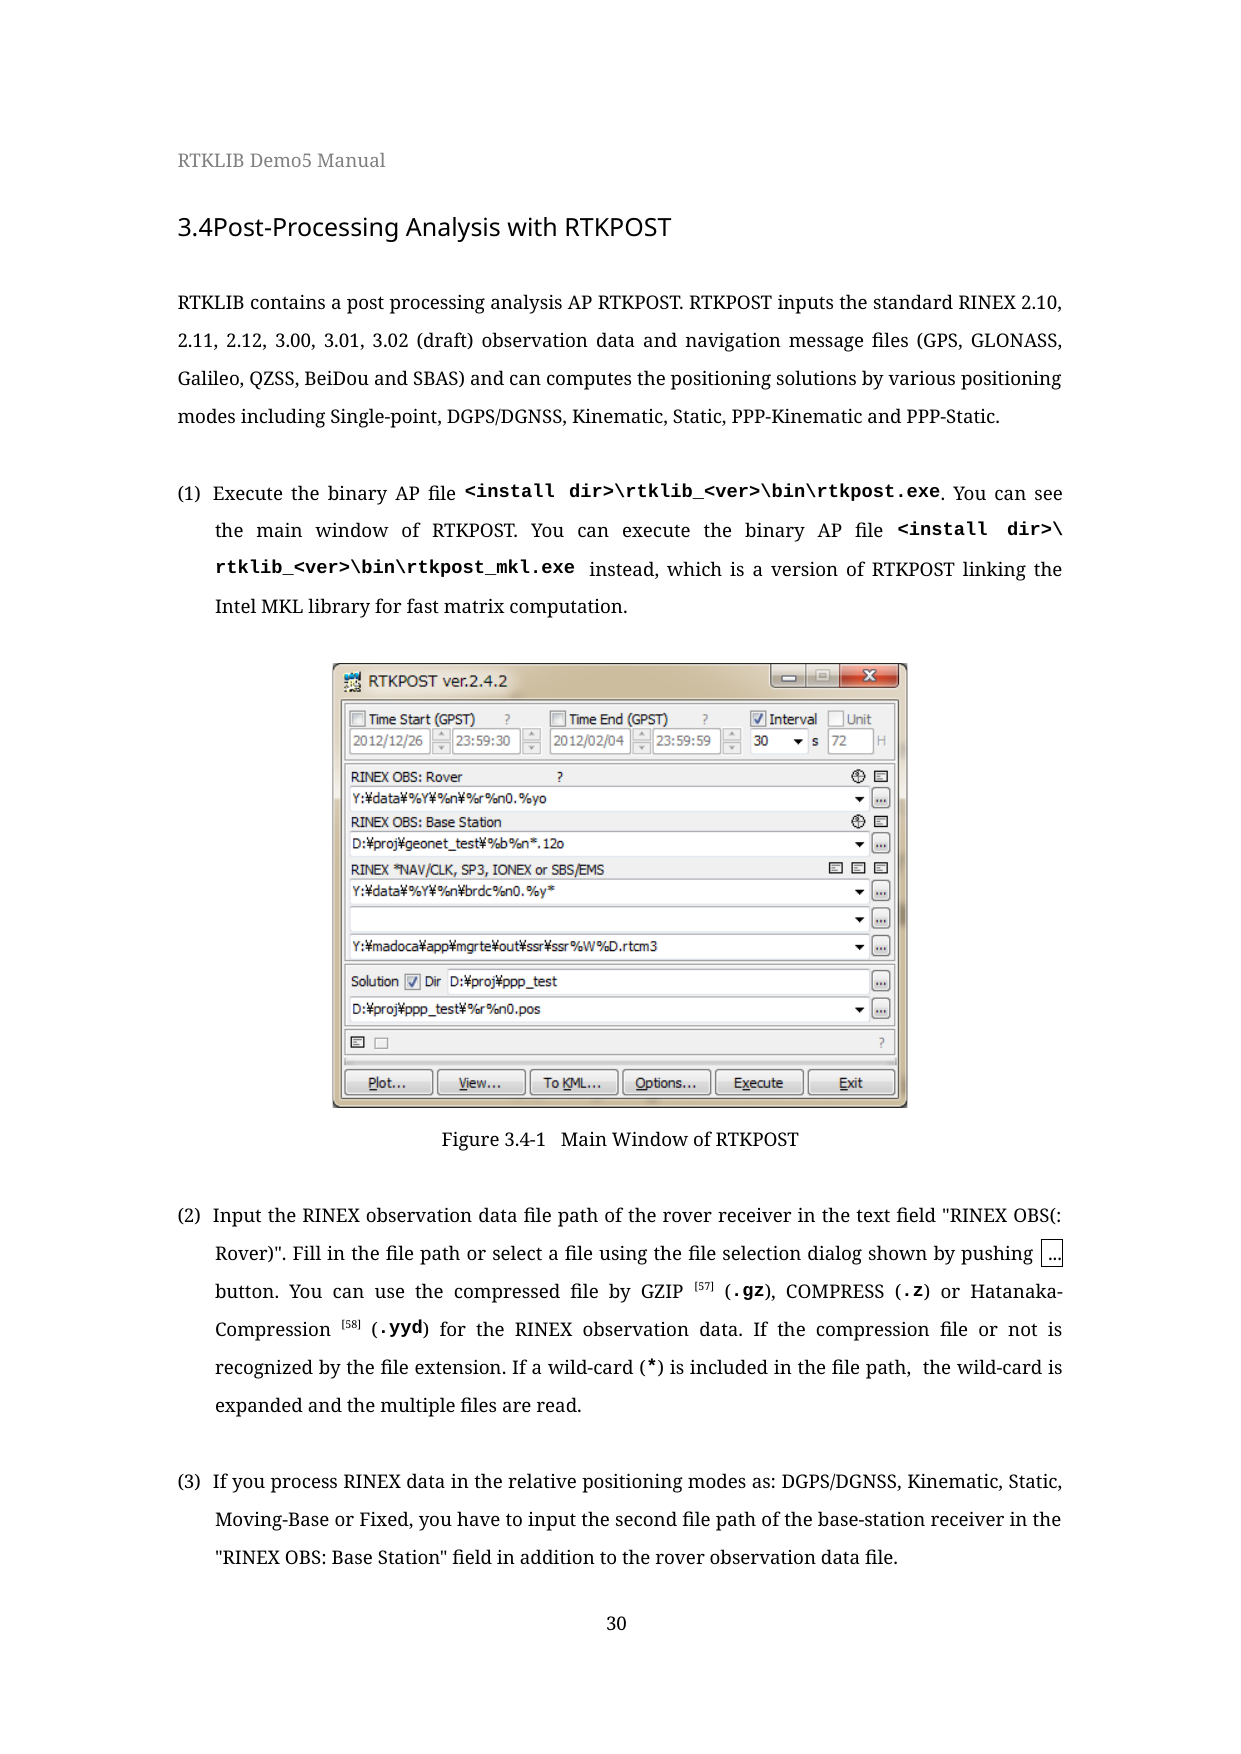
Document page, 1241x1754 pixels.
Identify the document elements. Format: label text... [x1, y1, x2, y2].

list Execute the binary AP file <install dir>\rtklib_<ver>\bin\rtkpost.exe. You can see the main window of RTKPOST. You can execute the binary AP file <install dir>\rtklib_<ver>\bin\rtkpost_mkl.exe instead, which is a version of RTKPOST linking the Intel MKL library for fast matrix computation. [177, 473, 1063, 626]
text Figure 3.4-1 Main Window of RTKPOST [177, 1120, 1063, 1158]
list Input the RINEX observation data file path of the rover receiver in the text field "RINEX OBS(: Rover)". Fill in the file path or select a file using the file selection dialog shown by pushing ... button. You can use the compressed file by GZIP [57] (.gz), COMPRESS (.z) or Hatanaka-Compression [58] (.yyd) for the RINEX observation data. If the compression file or not is recognized by the file extension. If a wild-card (*) is included in the file path, the wild-card is expanded and the multiple files are read. [177, 1196, 1063, 1424]
text RTKLIB contains a post processing analysis AP RTKPOST. RTKPOST inputs the standard RINEX 2.10, 2.11, 2.12, 3.00, 3.01, 3.02 (draft) observation data and navigation message files (GPS, GLONASS, Galileo, QZSS, BeiDou and SBAS) and can computes the positioning solutions by various positioning modes including Single-point, DGPS/DGNSS, Kinematic, Static, PPP-Kinematic and PPP-Static. [177, 283, 1063, 436]
picture [332, 663, 908, 1108]
text 3.4 Post-Processing Analysis with RTKPOST [177, 207, 1063, 245]
list If you process RINEX data in the relative positioning modes as: DGPS/DGNSS, Kinematic, Static, Moving-Base or Fixed, you have to input the second file path of the base-station receiver in the "RINEX OBS: Base Station" field in addition to the rover observation data file. [177, 1462, 1063, 1576]
